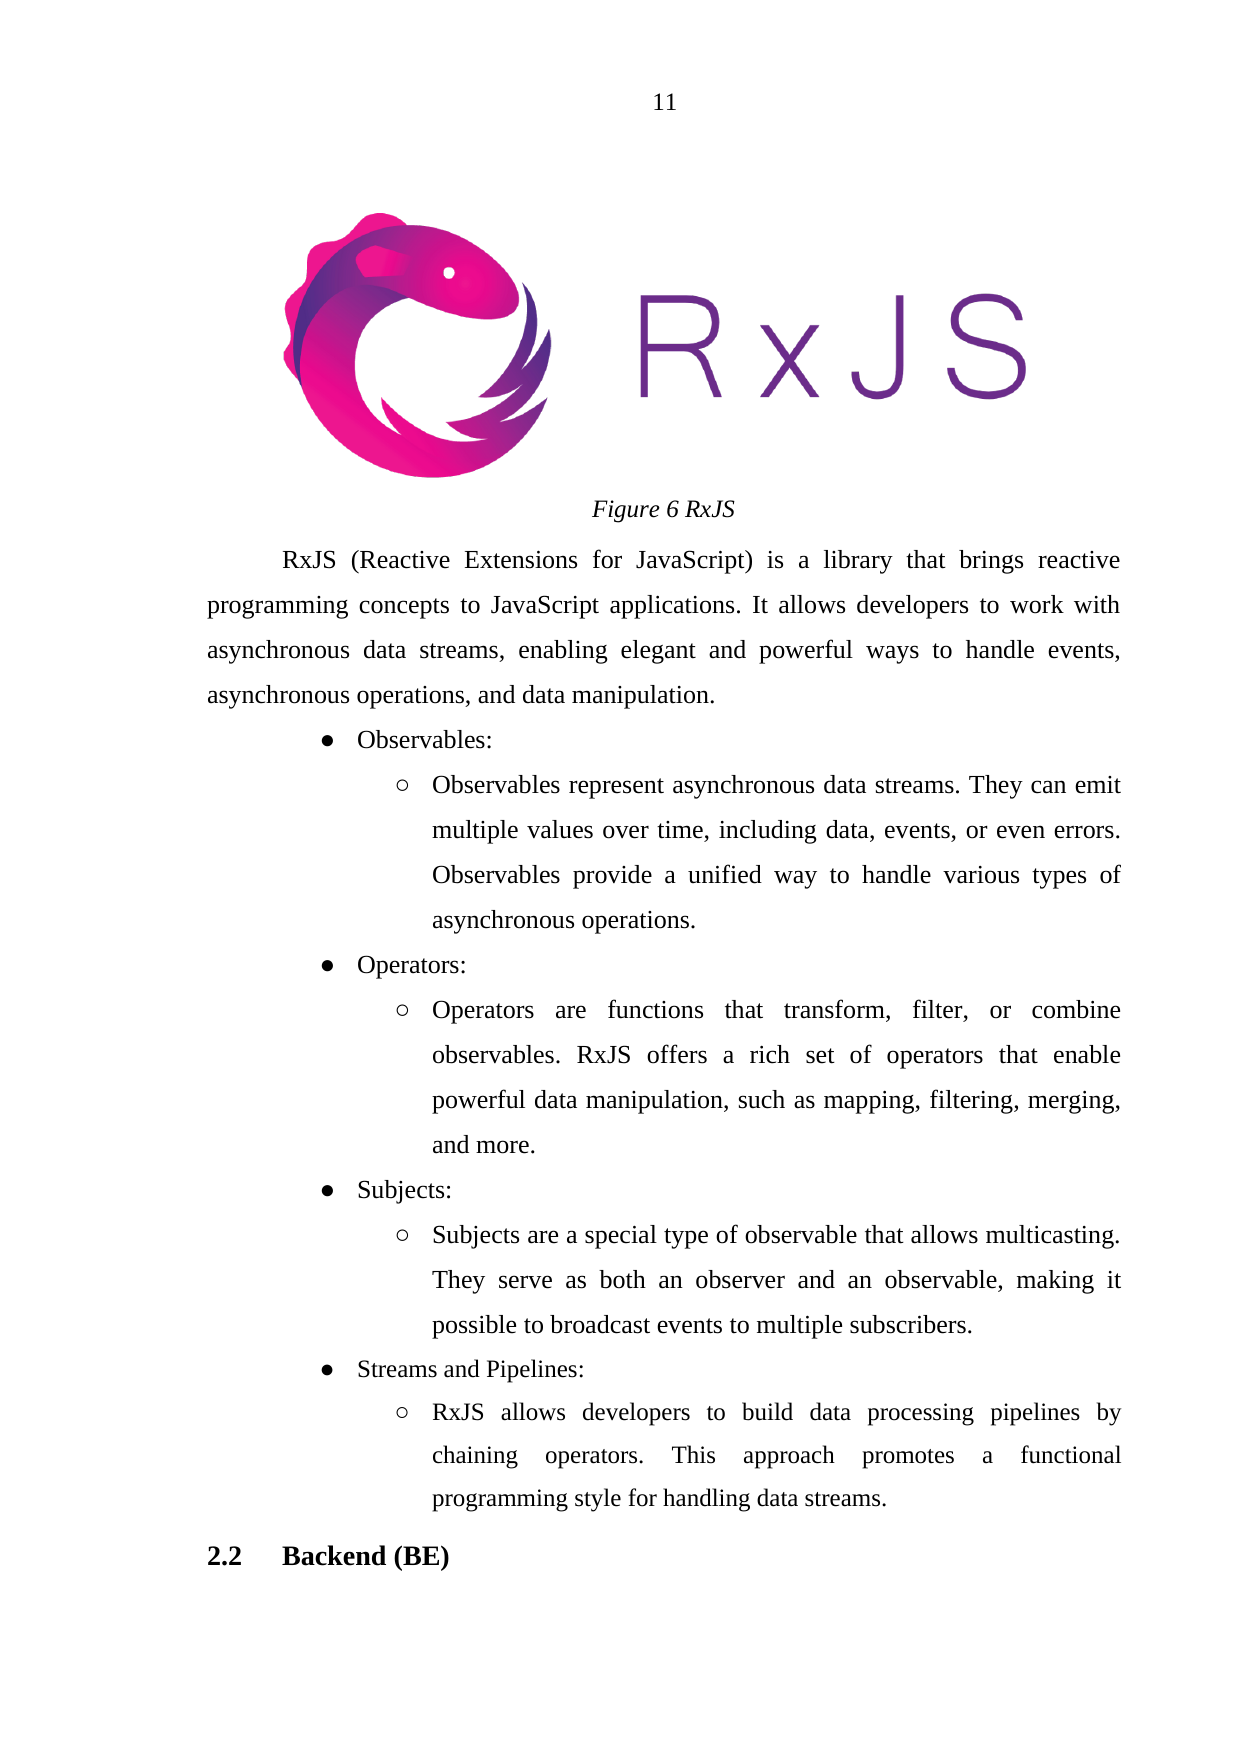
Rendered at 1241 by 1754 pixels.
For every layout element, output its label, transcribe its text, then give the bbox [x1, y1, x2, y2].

list Operators: [319, 949, 1122, 979]
subtitle Backend (BE) [207, 1539, 1122, 1571]
text RxJS (Reactive Extensions for JavaScript) is a library that brings reactive programming concepts to JavaScript applications. It allows developers to work with asynchronous data streams, enabling elegant and powerful ways to handle events, asynchronous operations, and data manipulation. [207, 544, 1122, 709]
text Figure 6 RxJS [207, 494, 1122, 523]
list RxJS allows developers to build data processing pipelines by chaining operators. This approach promotes a functional programming style for handling data streams. [394, 1397, 1122, 1512]
list Subjects: [319, 1174, 1122, 1204]
list Streams and Pipelines: [319, 1354, 1122, 1383]
list Observables: [319, 724, 1122, 754]
list Observables represent asynchronous data streams. They can emit multiple values over time, including data, events, or even errors. Observables provide a unified way to handle various types of asynchronous operations. [394, 769, 1122, 934]
list Subjects are a special type of observable that allows multicasting. They serve as both an observer and an observable, making it possible to broadcast events to multiple subscribers. [394, 1219, 1122, 1339]
list Operators are functions that transform, filter, or combine observables. RxJS offers a rich set of operators that enable powerful data manipulation, such as mapping, filtering, merging, and more. [394, 994, 1122, 1159]
picture [206, 206, 1122, 482]
